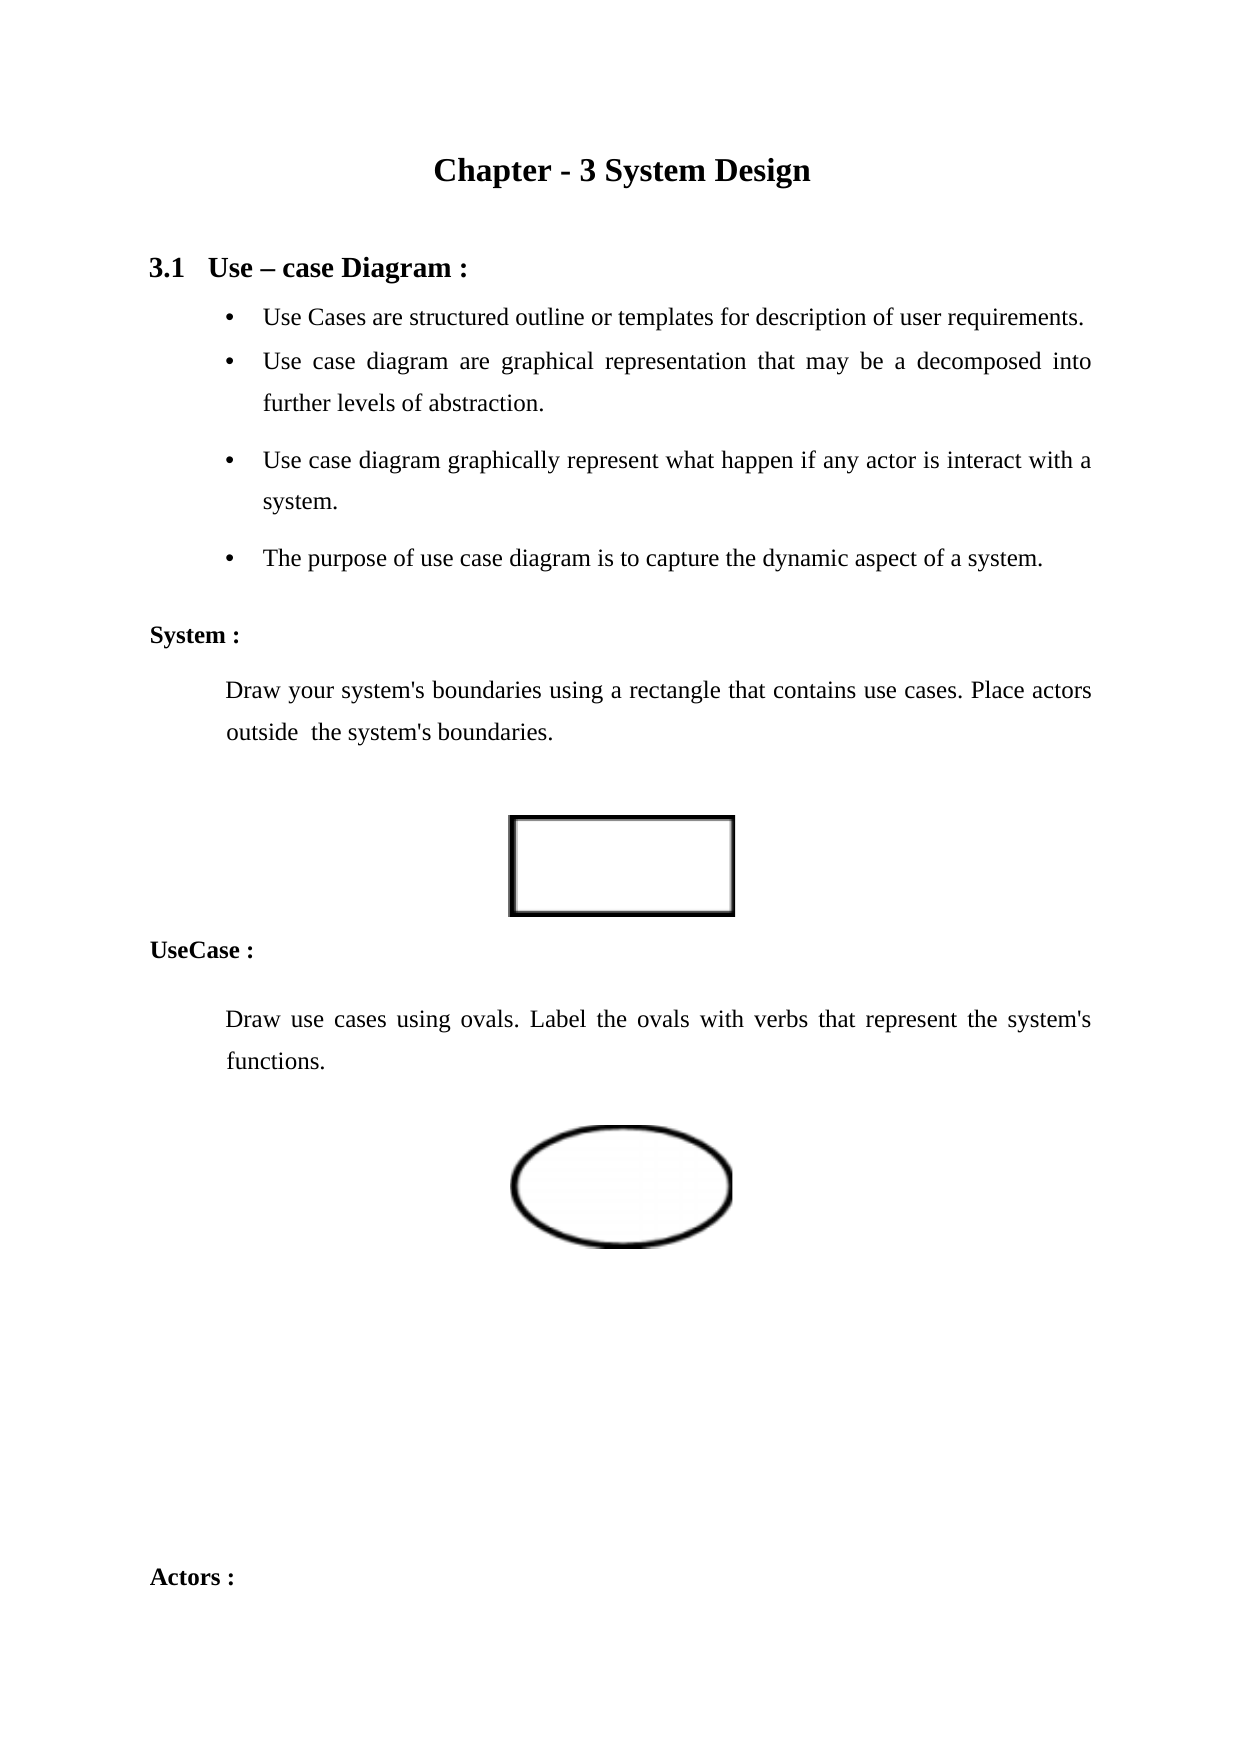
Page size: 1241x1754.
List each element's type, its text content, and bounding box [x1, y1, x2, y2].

subtitle Actors : [149, 1562, 1094, 1591]
text Draw your system's boundaries using a rectangle that contains use cases. Place actors outside the system's boundaries. [225, 675, 1092, 745]
list Use case diagram are graphical representation that may be a decomposed into further levels of abstraction. [225, 346, 1092, 417]
subtitle UseCase : [149, 936, 1094, 964]
text Chapter - 3 System Design [150, 151, 1094, 189]
picture [510, 1125, 733, 1249]
subtitle System : [149, 620, 1094, 649]
subtitle 3.1 Use – case Diagram : [148, 250, 1094, 283]
list Use case diagram graphically represent what happen if any actor is interact with a system. [225, 445, 1092, 515]
text Draw use cases using ovals. Label the ovals with verbs that represent the system's functions. [225, 1004, 1092, 1074]
list Use Cases are structured outline or templates for description of user requirements. [225, 302, 1092, 331]
list The purpose of use case diagram is to capture the dynamic aspect of a system. [225, 543, 1092, 572]
picture [507, 815, 736, 917]
